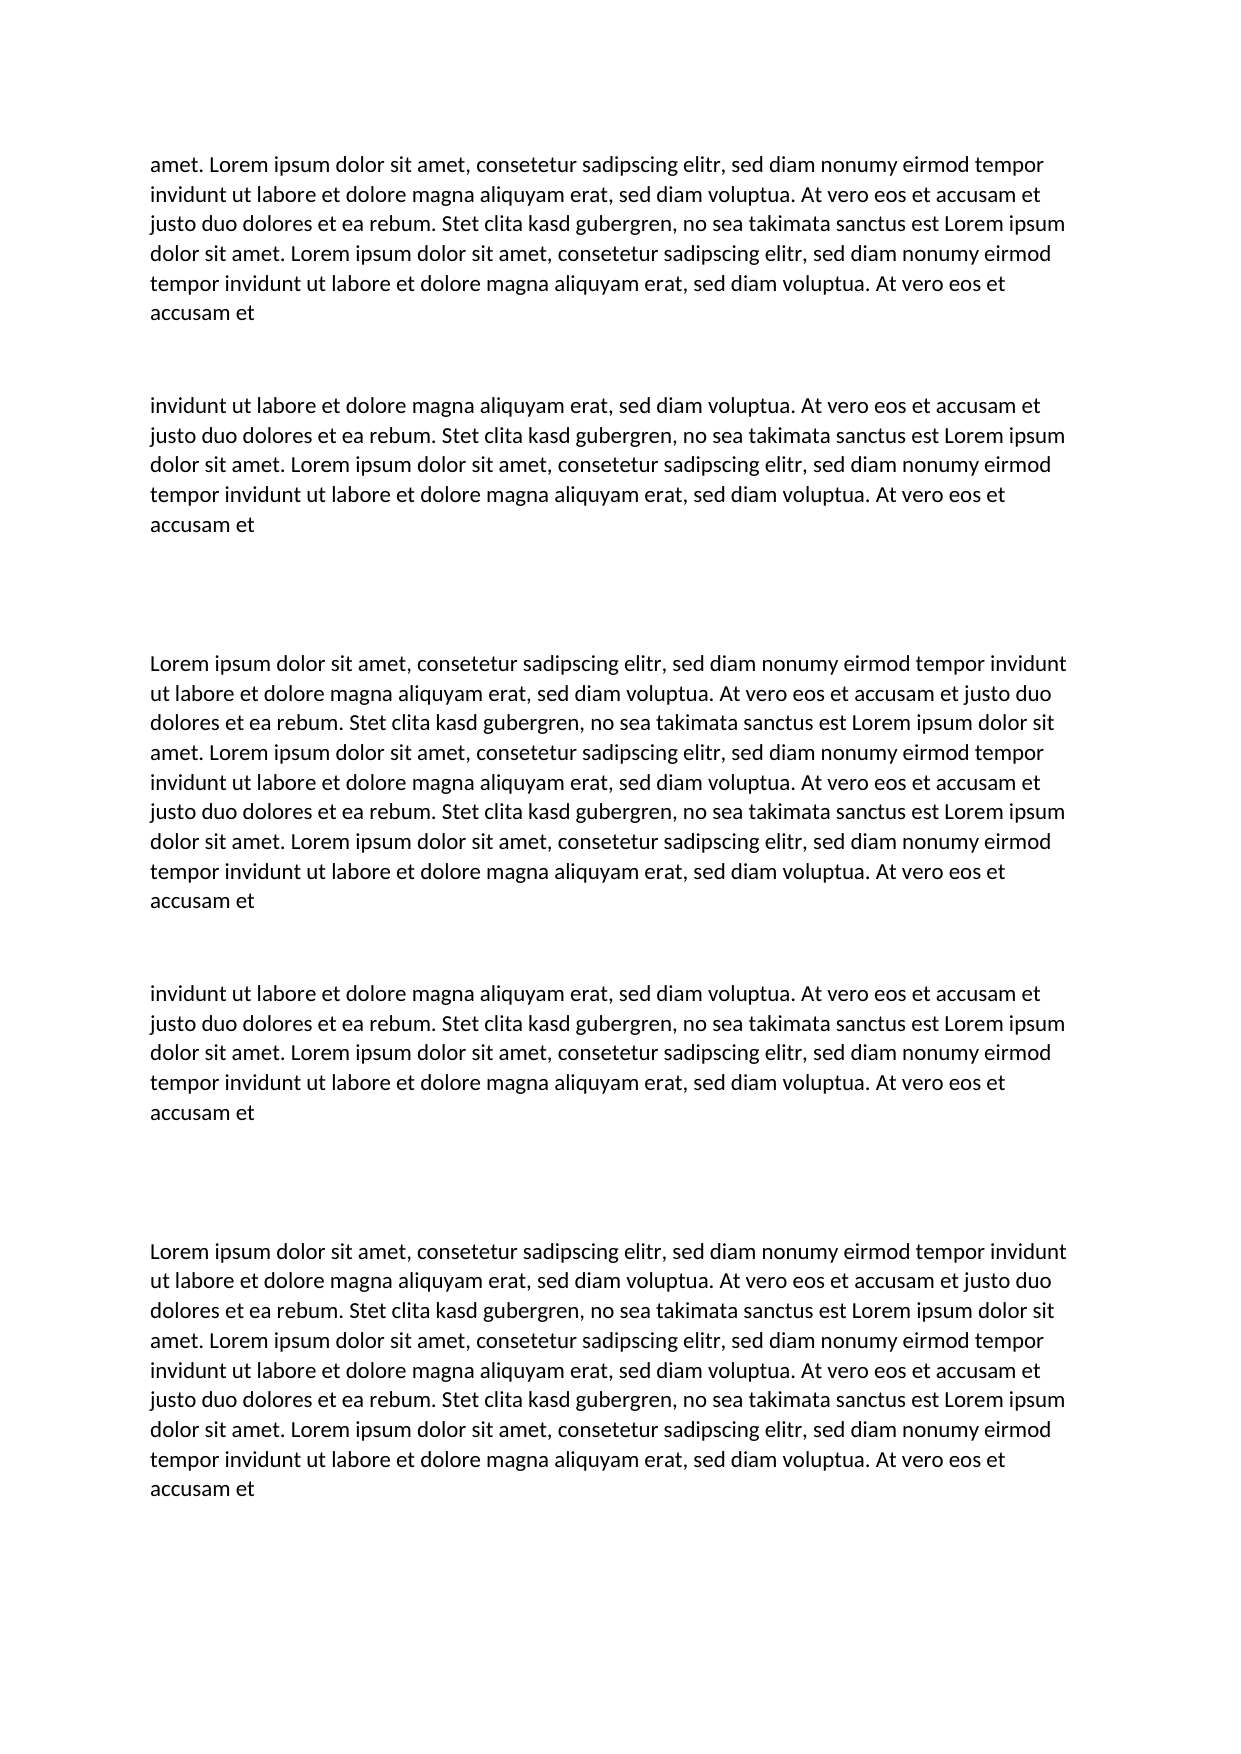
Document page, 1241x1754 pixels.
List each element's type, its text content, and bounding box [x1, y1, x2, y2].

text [150, 150, 1090, 326]
